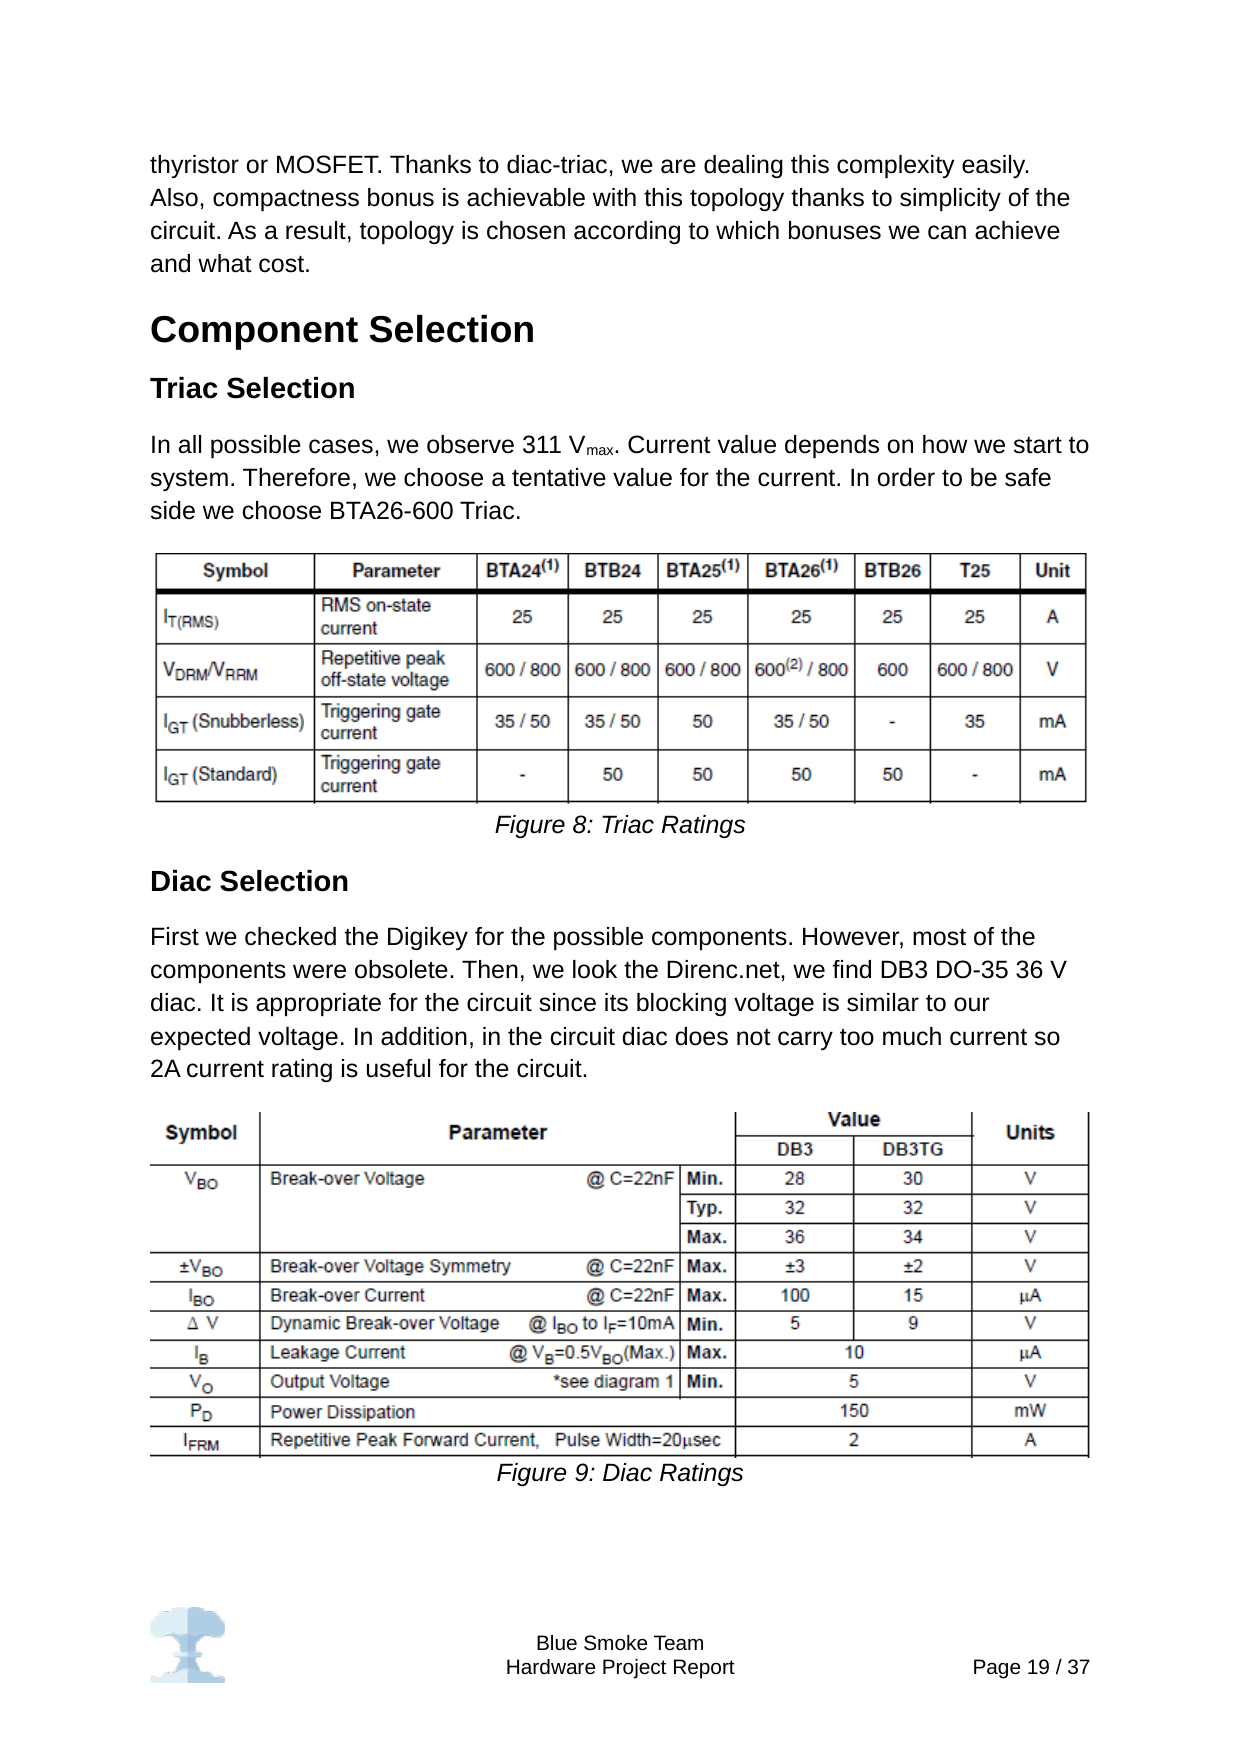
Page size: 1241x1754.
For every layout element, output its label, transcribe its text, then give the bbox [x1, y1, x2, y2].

list First we checked the Digikey for the possible components. However, most of the components were obsolete. Then, we look the Direnc.net, we find DB3 DO-35 36 V diac. It is appropriate for the circuit since its blocking voltage is similar to our expected voltage. In addition, in the circuit diac does not carry too much current so 2A current rating is useful for the circuit. [150, 922, 1090, 1083]
picture [150, 1607, 226, 1683]
list In all possible cases, we observe 311 Vmax. Current value depends on how we start to system. Therefore, we choose a tentative value for the current. In order to be safe side we choose BTA26-600 Triac. [150, 429, 1090, 524]
list Figure 9: Diac Ratings [150, 1458, 1090, 1487]
picture [150, 1112, 1091, 1458]
subtitle Component Selection [150, 307, 1090, 350]
list Figure 8: Triac Ratings [150, 811, 1090, 839]
subtitle Triac Selection [150, 371, 1090, 404]
subtitle Diac Selection [150, 864, 1090, 897]
picture [150, 553, 1091, 811]
